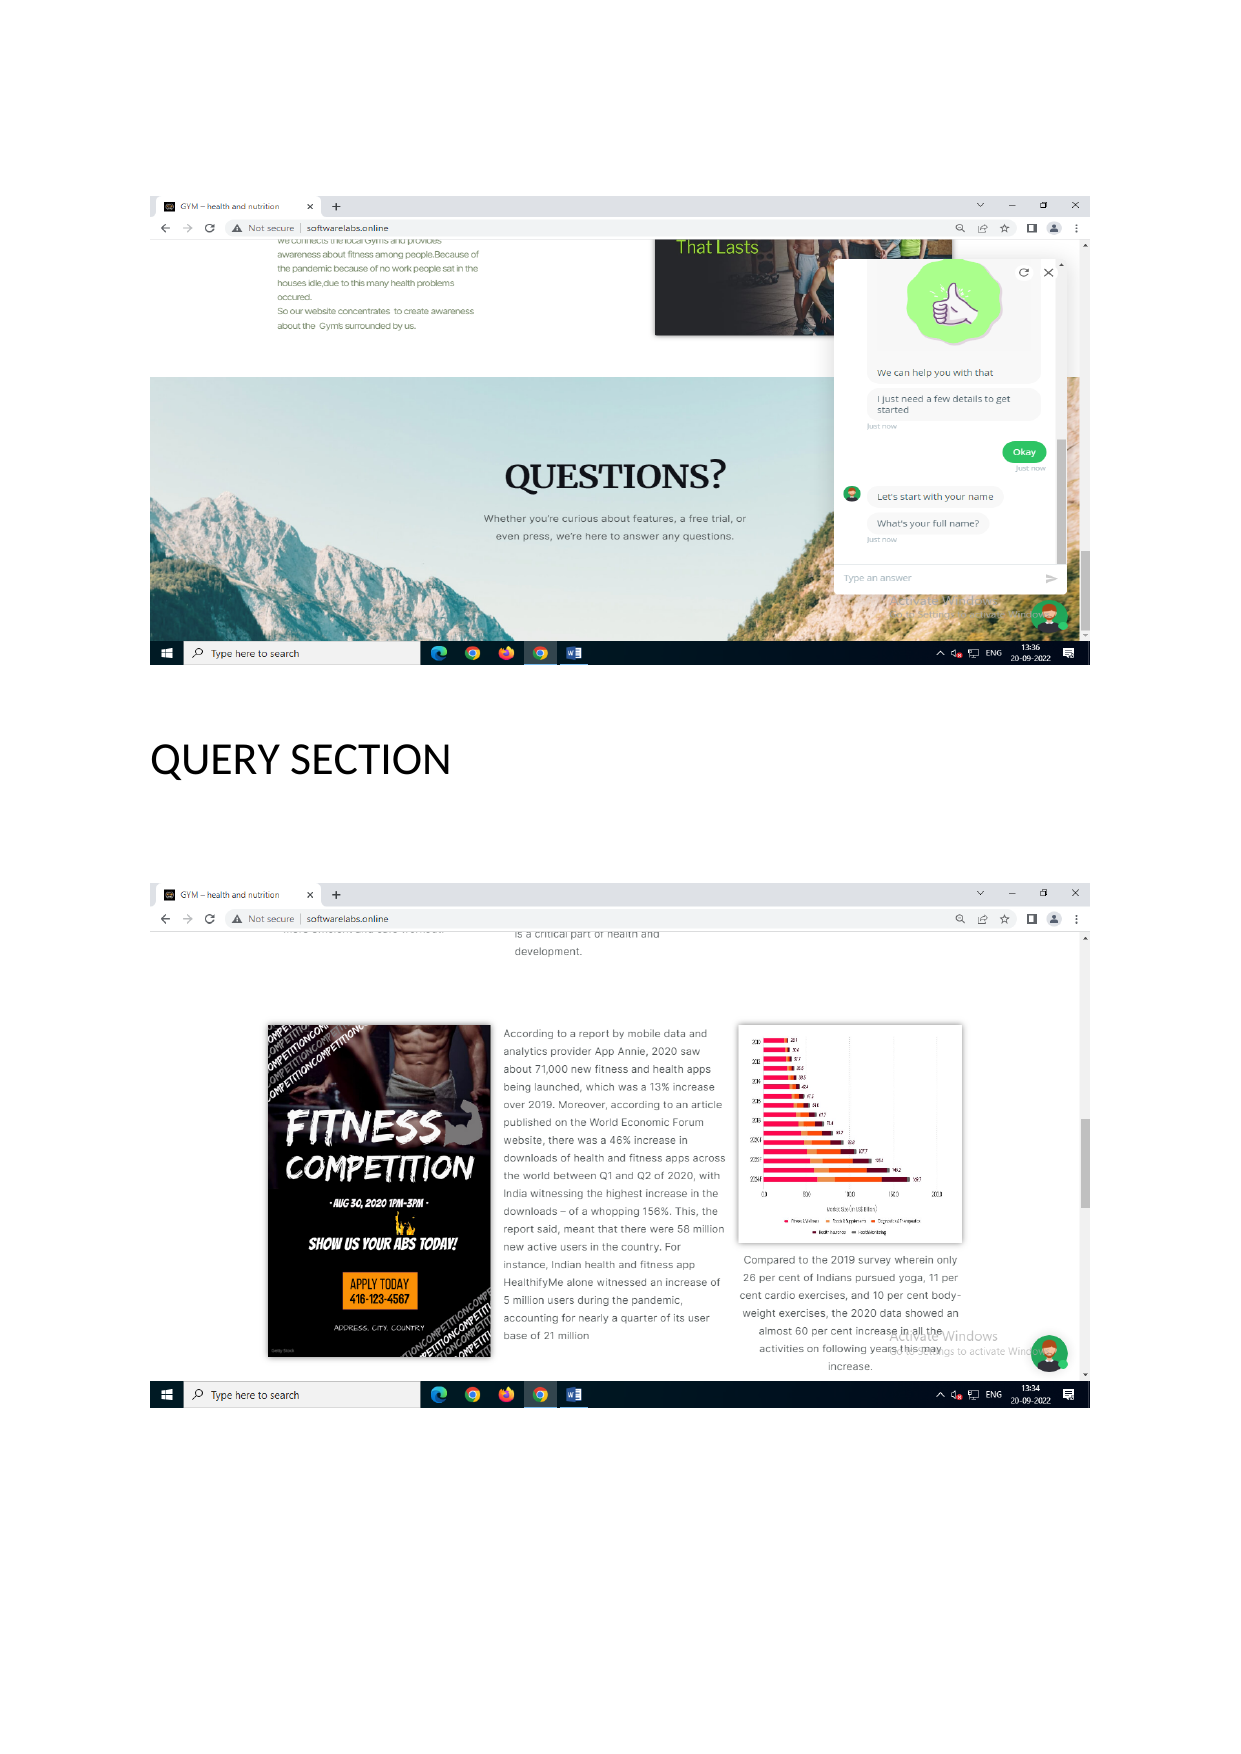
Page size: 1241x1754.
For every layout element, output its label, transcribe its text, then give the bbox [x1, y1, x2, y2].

picture [150, 883, 1090, 1408]
picture [150, 196, 1090, 665]
text QUERY SECTION [150, 730, 1090, 786]
